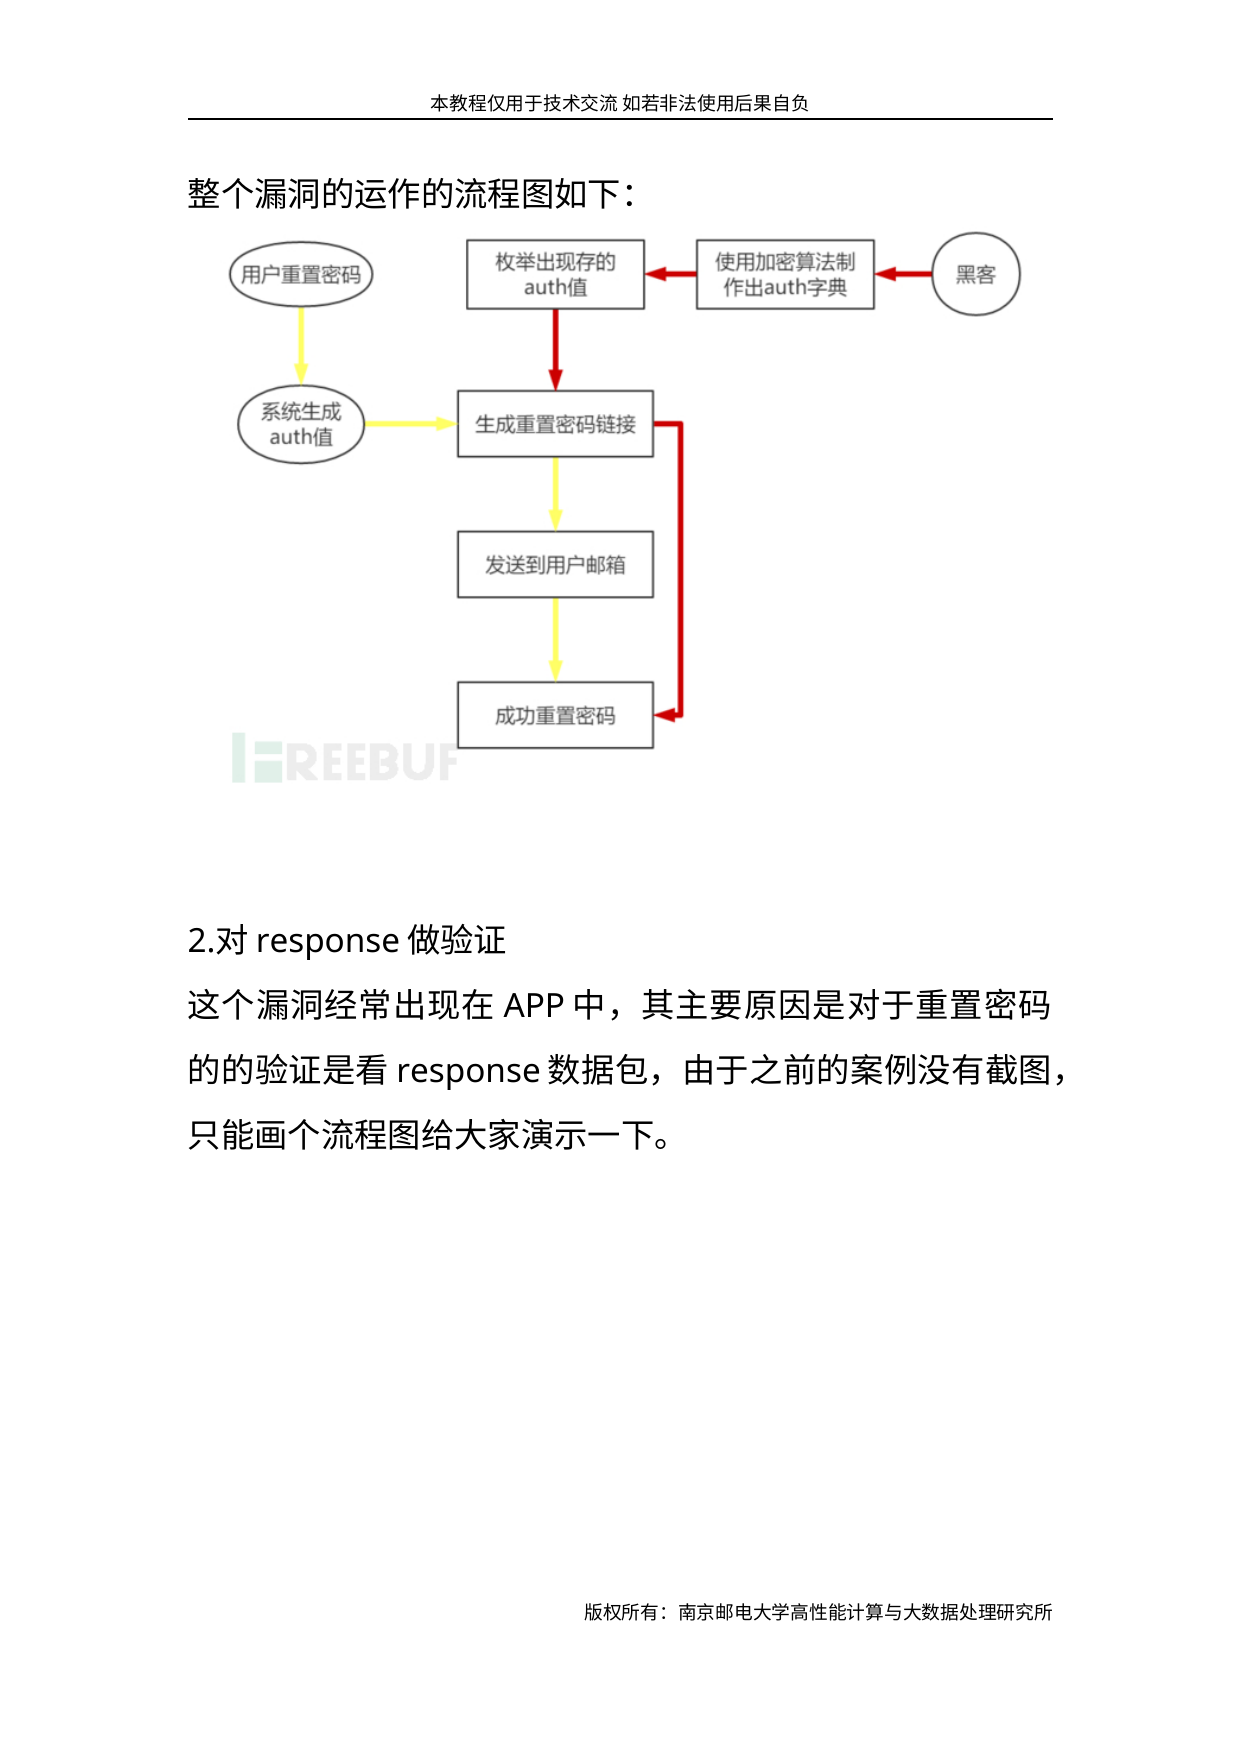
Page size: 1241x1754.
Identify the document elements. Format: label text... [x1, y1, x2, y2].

text 这个漏洞经常出现在APP中，其主要原因是对于重置密码的的验证是看response数据包，由于之前的案例没有截图，只能画个流程图给大家演示一下。 [187, 970, 1053, 1165]
text 整个漏洞的运作的流程图如下： [187, 159, 1053, 224]
picture [211, 223, 1030, 791]
text 2.对response做验证 [187, 905, 1053, 970]
